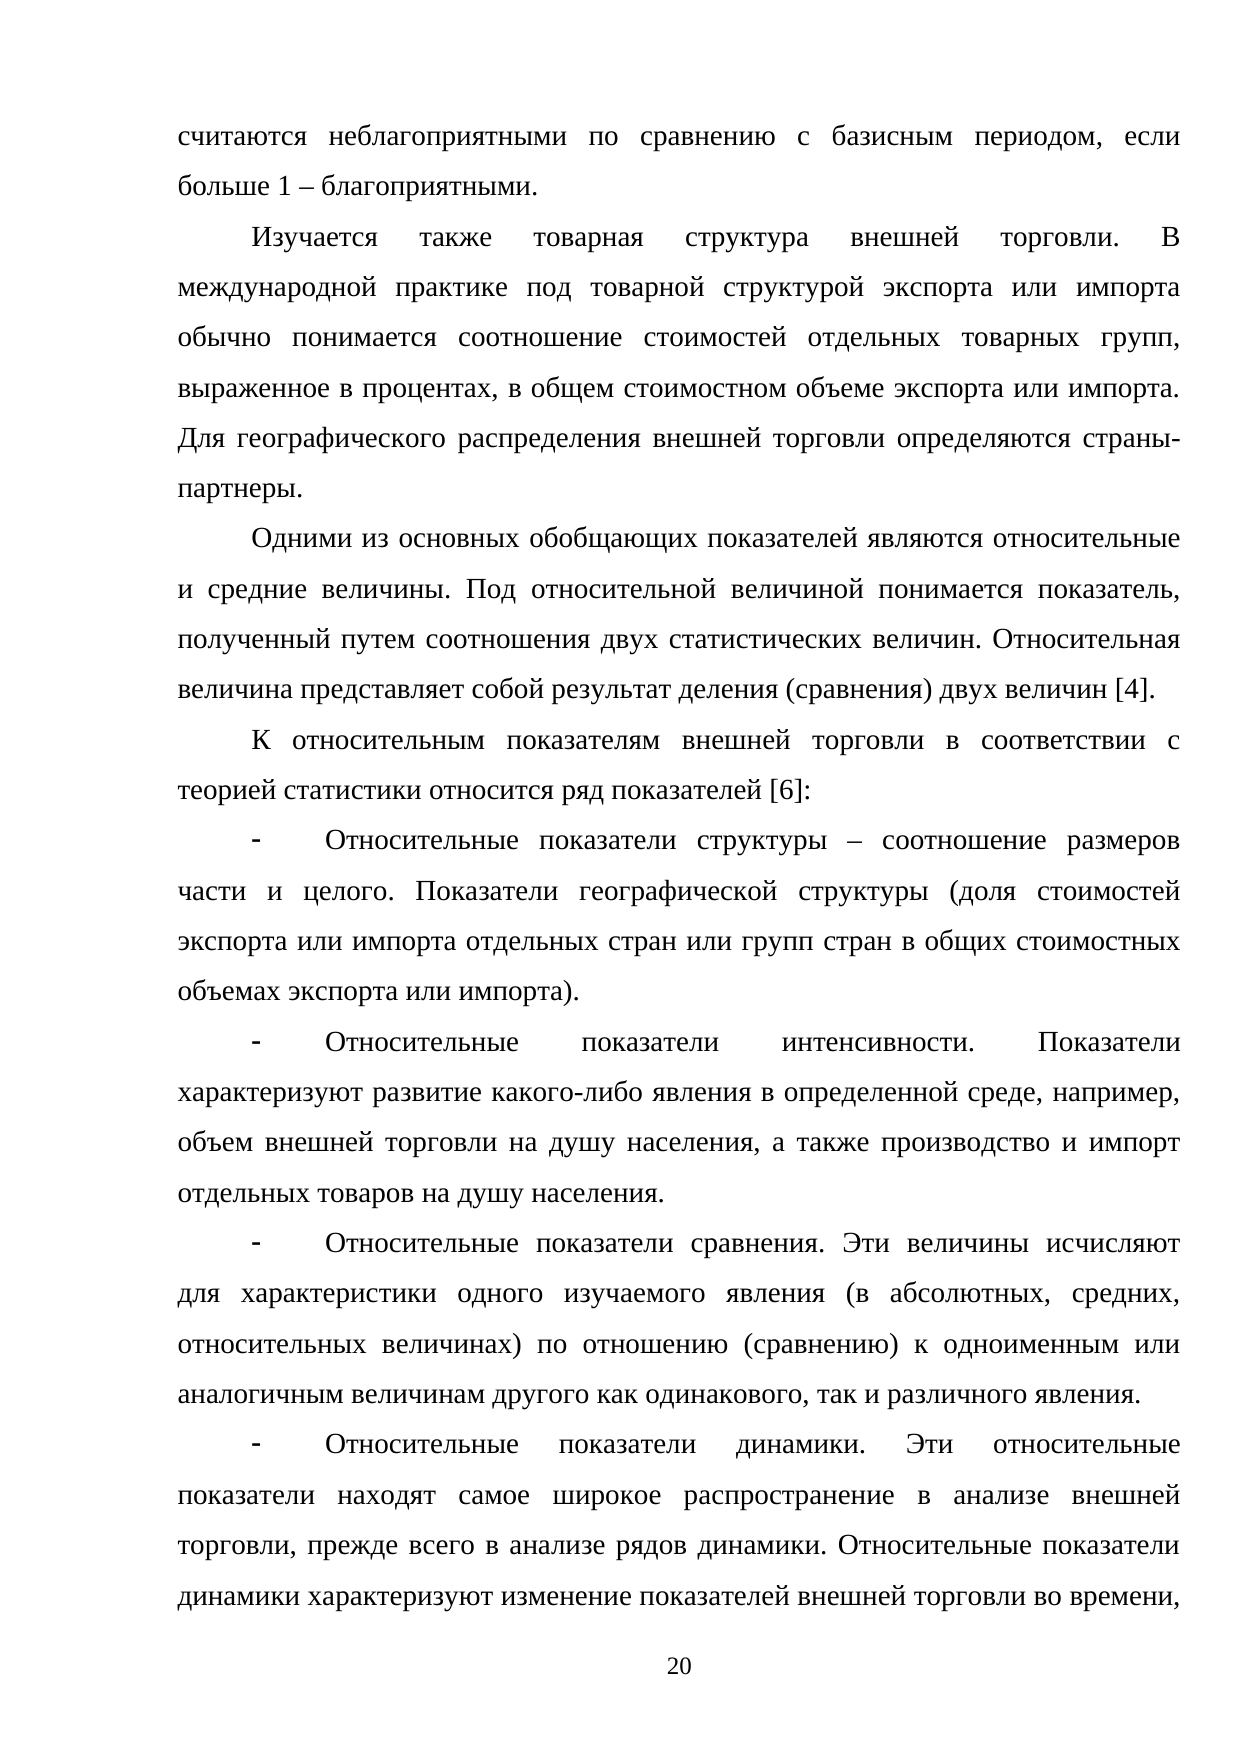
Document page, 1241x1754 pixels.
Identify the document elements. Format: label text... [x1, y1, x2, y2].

list Относительные показатели интенсивности. Показатели характеризуют развитие какого-либо явления в определенной среде, например, объем внешней торговли на душу населения, а также производство и импорт отдельных товаров на душу населения. [177, 1024, 1181, 1208]
text Одними из основных обобщающих показателей являются относительные и средние величины. Под относительной величиной понимается показатель, полученный путем соотношения двух статистических величин. Относительная величина представляет собой результат деления (сравнения) двух величин [4]. [177, 521, 1181, 705]
text Изучается также товарная структура внешней торговли. В международной практике под товарной структурой экспорта или импорта обычно понимается соотношение стоимостей отдельных товарных групп, выраженное в процентах, в общем стоимостном объеме экспорта или импорта. Для географического распределения внешней торговли определяются страны-партнеры. [177, 219, 1181, 504]
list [177, 1427, 1181, 1611]
list Относительные показатели сравнения. Эти величины исчисляют для характеристики одного изучаемого явления (в абсолютных, средних, относительных величинах) по отношению (сравнению) к одноименным или аналогичным величинам другого как одинакового, так и различного явления. [177, 1225, 1181, 1410]
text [177, 118, 1181, 202]
list Относительные показатели структуры – соотношение размеров части и целого. Показатели географической структуры (доля стоимостей экспорта или импорта отдельных стран или групп стран в общих стоимостных объемах экспорта или импорта). [177, 822, 1181, 1007]
text К относительным показателям внешней торговли в соответствии с теорией статистики относится ряд показателей [6]: [177, 722, 1181, 806]
